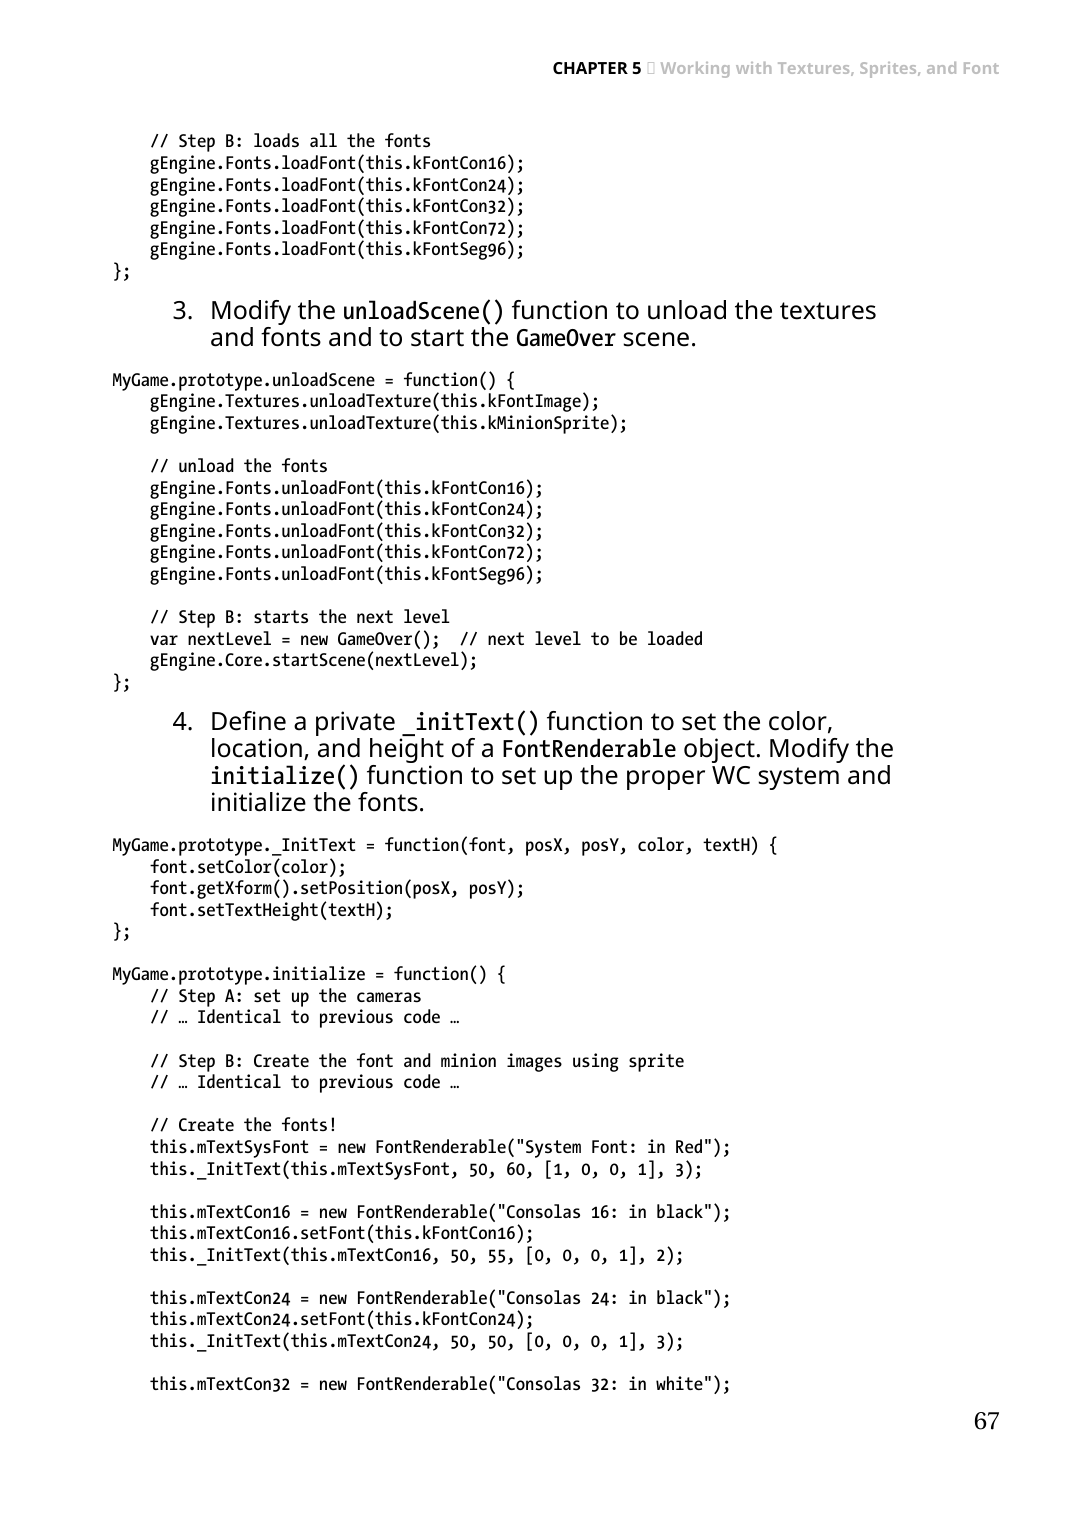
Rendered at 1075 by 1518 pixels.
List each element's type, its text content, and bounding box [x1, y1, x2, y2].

text this._InitText(this.mTextSysFont, 50, 60, [1, 0, 0, 1], 3); [112, 1161, 1000, 1180]
text // Step A: set up the cameras [112, 988, 1000, 1007]
text gEngine.Fonts.unloadFont(this.kFontCon16); [112, 480, 1000, 499]
text gEngine.Fonts.unloadFont(this.kFontSeg96); [112, 567, 1000, 585]
text // Step B: Create the font and minion images using sprite [112, 1053, 1000, 1072]
list Define a private _initText() function to set the color, location, and height of a FontRenderable object. Modify the initialize() function to set up the proper WC system and initialize the fonts. [172, 708, 910, 817]
text // Create the fonts! [112, 1118, 1000, 1137]
text gEngine.Fonts.unloadFont(this.kFontCon32); [112, 523, 1000, 542]
text this.mTextCon16.setFont(this.kFontCon16); [112, 1226, 1000, 1244]
text MyGame.prototype.unloadScene = function() { [112, 372, 1000, 391]
text // Step B: loads all the fonts [112, 134, 1000, 153]
text MyGame.prototype._InitText = function(font, posX, posY, color, textH) { [112, 838, 1000, 856]
text this._InitText(this.mTextCon24, 50, 50, [0, 0, 0, 1], 3); [112, 1333, 1000, 1352]
text gEngine.Fonts.loadFont(this.kFontSeg96); [112, 242, 1000, 261]
text }; [112, 924, 1000, 943]
text // Step B: starts the next level [112, 610, 1000, 628]
text }; [112, 263, 1000, 282]
text var nextLevel = new GameOver(); // next level to be loaded [112, 631, 1000, 650]
text MyGame.prototype.initialize = function() { [112, 967, 1000, 986]
text font.setColor(color); [112, 859, 1000, 878]
text gEngine.Fonts.loadFont(this.kFontCon72); [112, 220, 1000, 239]
text gEngine.Fonts.unloadFont(this.kFontCon72); [112, 545, 1000, 564]
text gEngine.Textures.unloadTexture(this.kMinionSprite); [112, 416, 1000, 434]
text this.mTextCon24.setFont(this.kFontCon24); [112, 1312, 1000, 1331]
text gEngine.Fonts.unloadFont(this.kFontCon24); [112, 502, 1000, 521]
text // unload the fonts [112, 459, 1000, 477]
text // … Identical to previous code … [112, 1010, 1000, 1029]
text this.mTextCon16 = new FontRenderable("Consolas 16: in black"); [112, 1204, 1000, 1223]
text this.mTextCon24 = new FontRenderable("Consolas 24: in black"); [112, 1290, 1000, 1309]
text this.mTextSysFont = new FontRenderable("System Font: in Red"); [112, 1139, 1000, 1158]
text font.setTextHeight(textH); [112, 902, 1000, 921]
text gEngine.Fonts.loadFont(this.kFontCon32); [112, 199, 1000, 217]
text }; [112, 674, 1000, 693]
list Modify the unloadScene() function to unload the textures and fonts and to start the GameOver scene. [172, 297, 910, 352]
text gEngine.Core.startScene(nextLevel); [112, 653, 1000, 672]
text this.mTextCon32 = new FontRenderable("Consolas 32: in white"); [112, 1377, 1000, 1395]
text gEngine.Textures.unloadTexture(this.kFontImage); [112, 394, 1000, 413]
text // … Identical to previous code … [112, 1075, 1000, 1093]
text gEngine.Fonts.loadFont(this.kFontCon16); [112, 156, 1000, 174]
text font.getXform().setPosition(posX, posY); [112, 881, 1000, 899]
text this._InitText(this.mTextCon16, 50, 55, [0, 0, 0, 1], 2); [112, 1247, 1000, 1266]
text gEngine.Fonts.loadFont(this.kFontCon24); [112, 177, 1000, 196]
